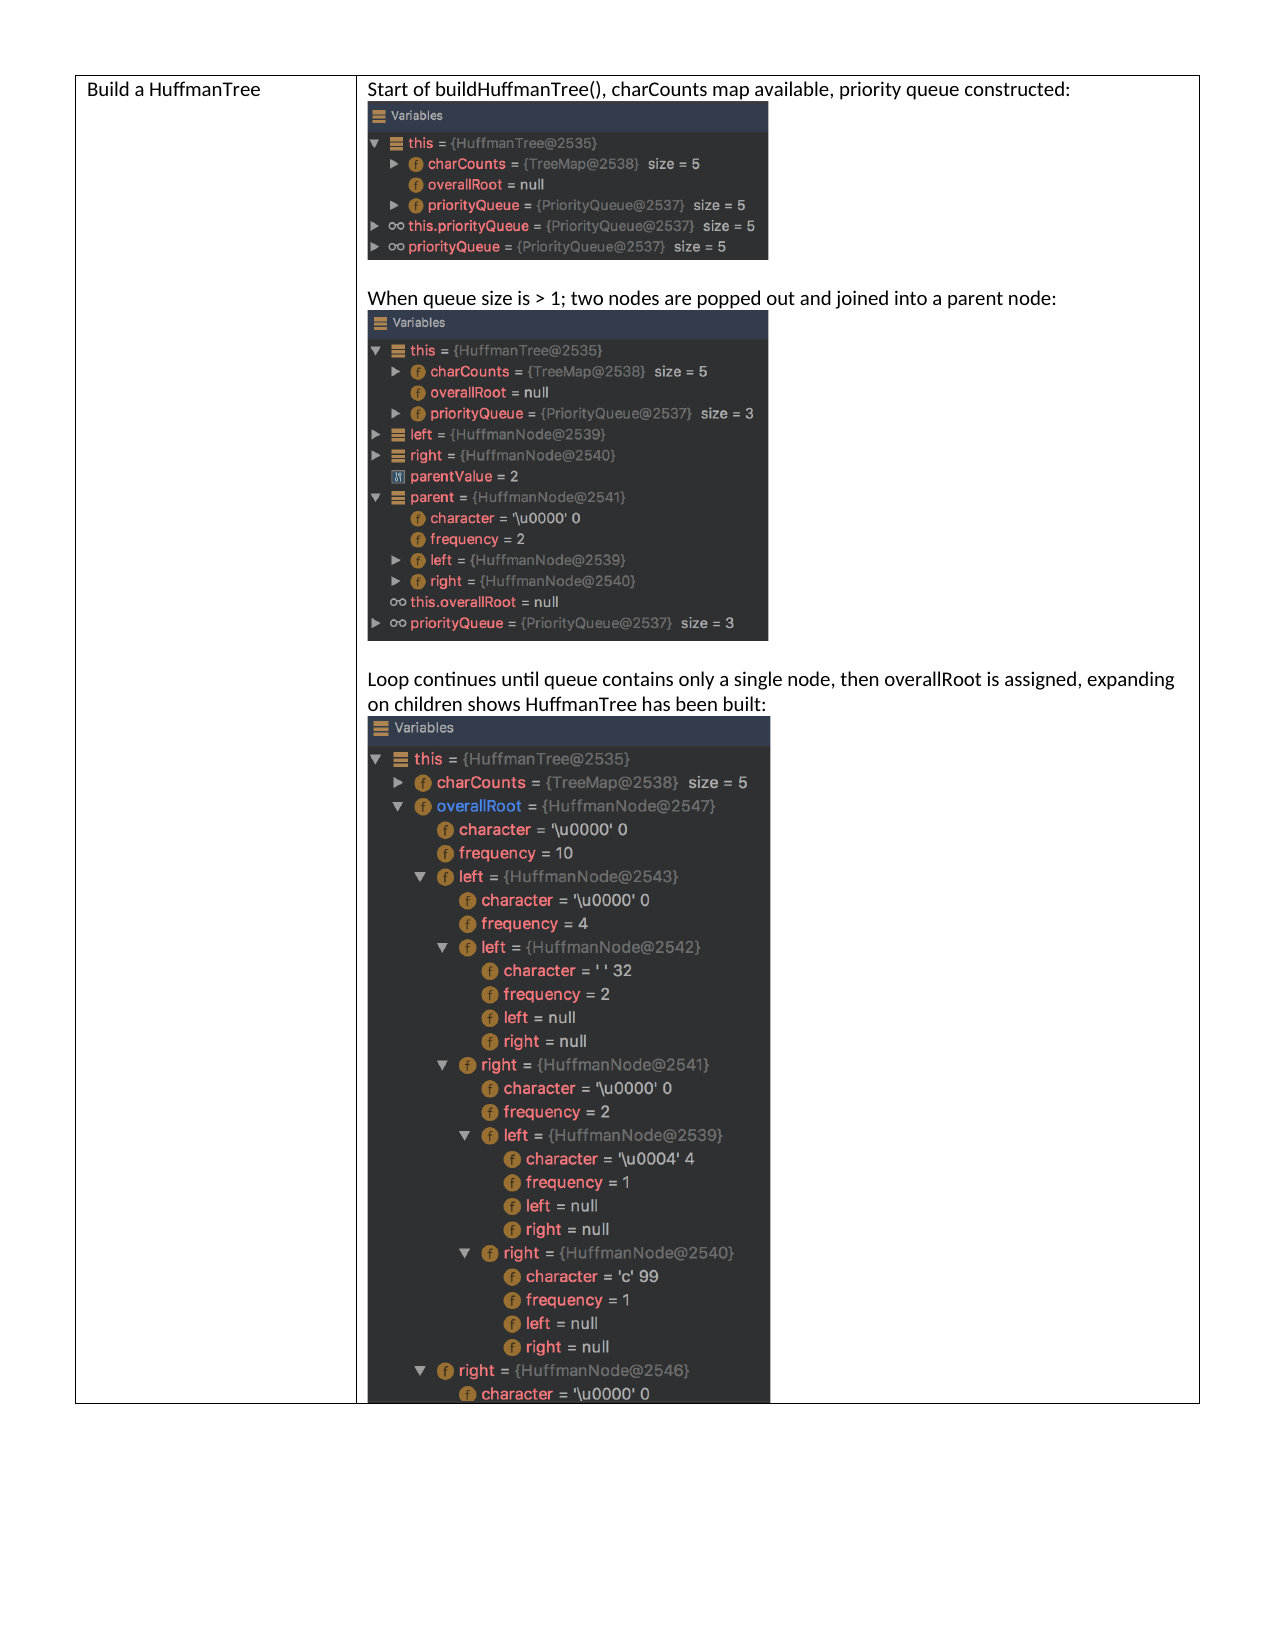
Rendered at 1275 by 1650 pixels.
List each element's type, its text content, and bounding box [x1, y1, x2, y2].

picture [367, 101, 769, 260]
picture [367, 310, 769, 641]
table_header Build a HuffmanTree [76, 76, 356, 1403]
picture [367, 716, 771, 1403]
table_header Start of buildHuffmanTree(), charCounts map available, priority queue constructed: When queue size is > 1; two nodes are popped out and joined into a parent node: Loop continues until queue contains only a single node, then overallRoot is assigned, expanding on children shows HuffmanTree has been built: [357, 76, 1199, 1403]
